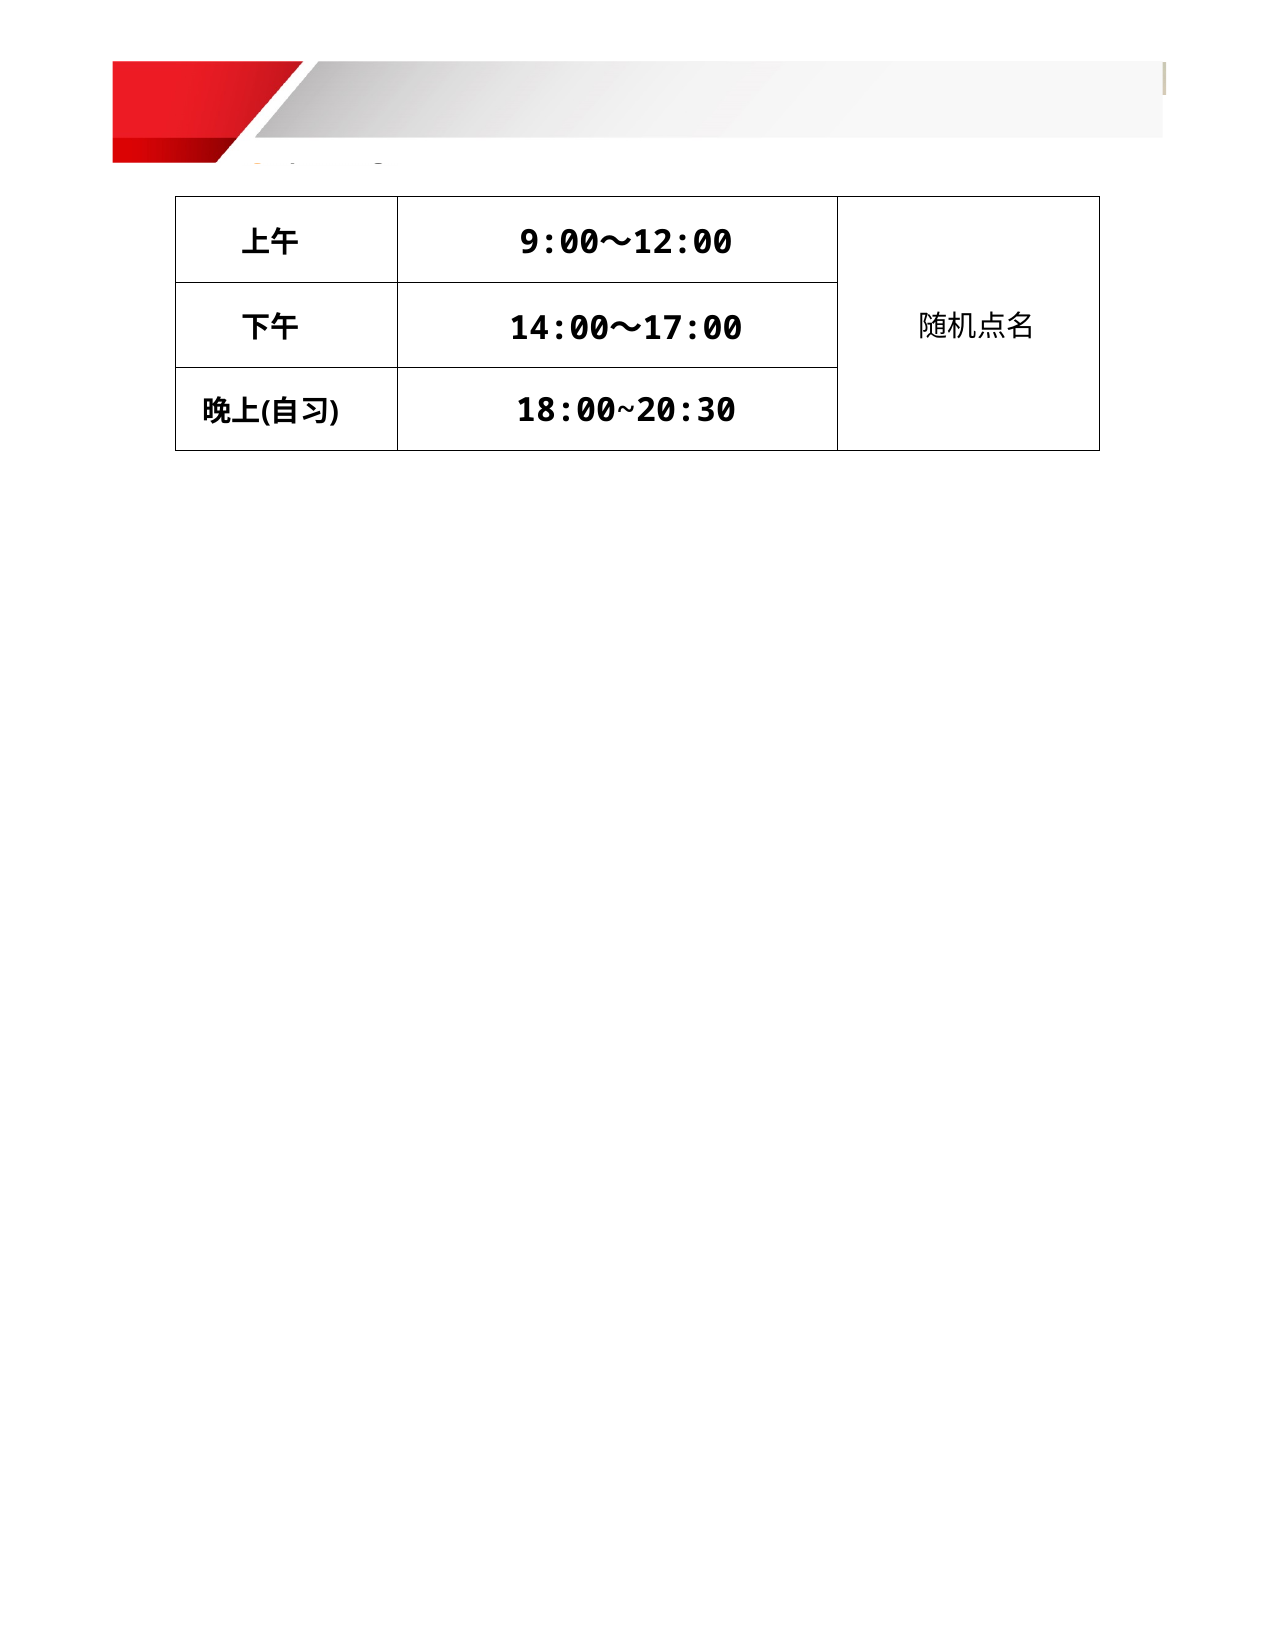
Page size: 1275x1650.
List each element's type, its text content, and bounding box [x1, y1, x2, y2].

table_cell 14:00～17:00 [398, 283, 837, 367]
table_cell 晚上(自习) [176, 368, 397, 450]
picture [112, 61, 1167, 166]
table_header 随机点名 [838, 197, 1099, 450]
table_header 上午 [176, 197, 397, 282]
table_cell 18:00~20:30 [398, 368, 837, 450]
table_cell 下午 [176, 283, 397, 367]
table_header 9:00～12:00 [398, 197, 837, 282]
